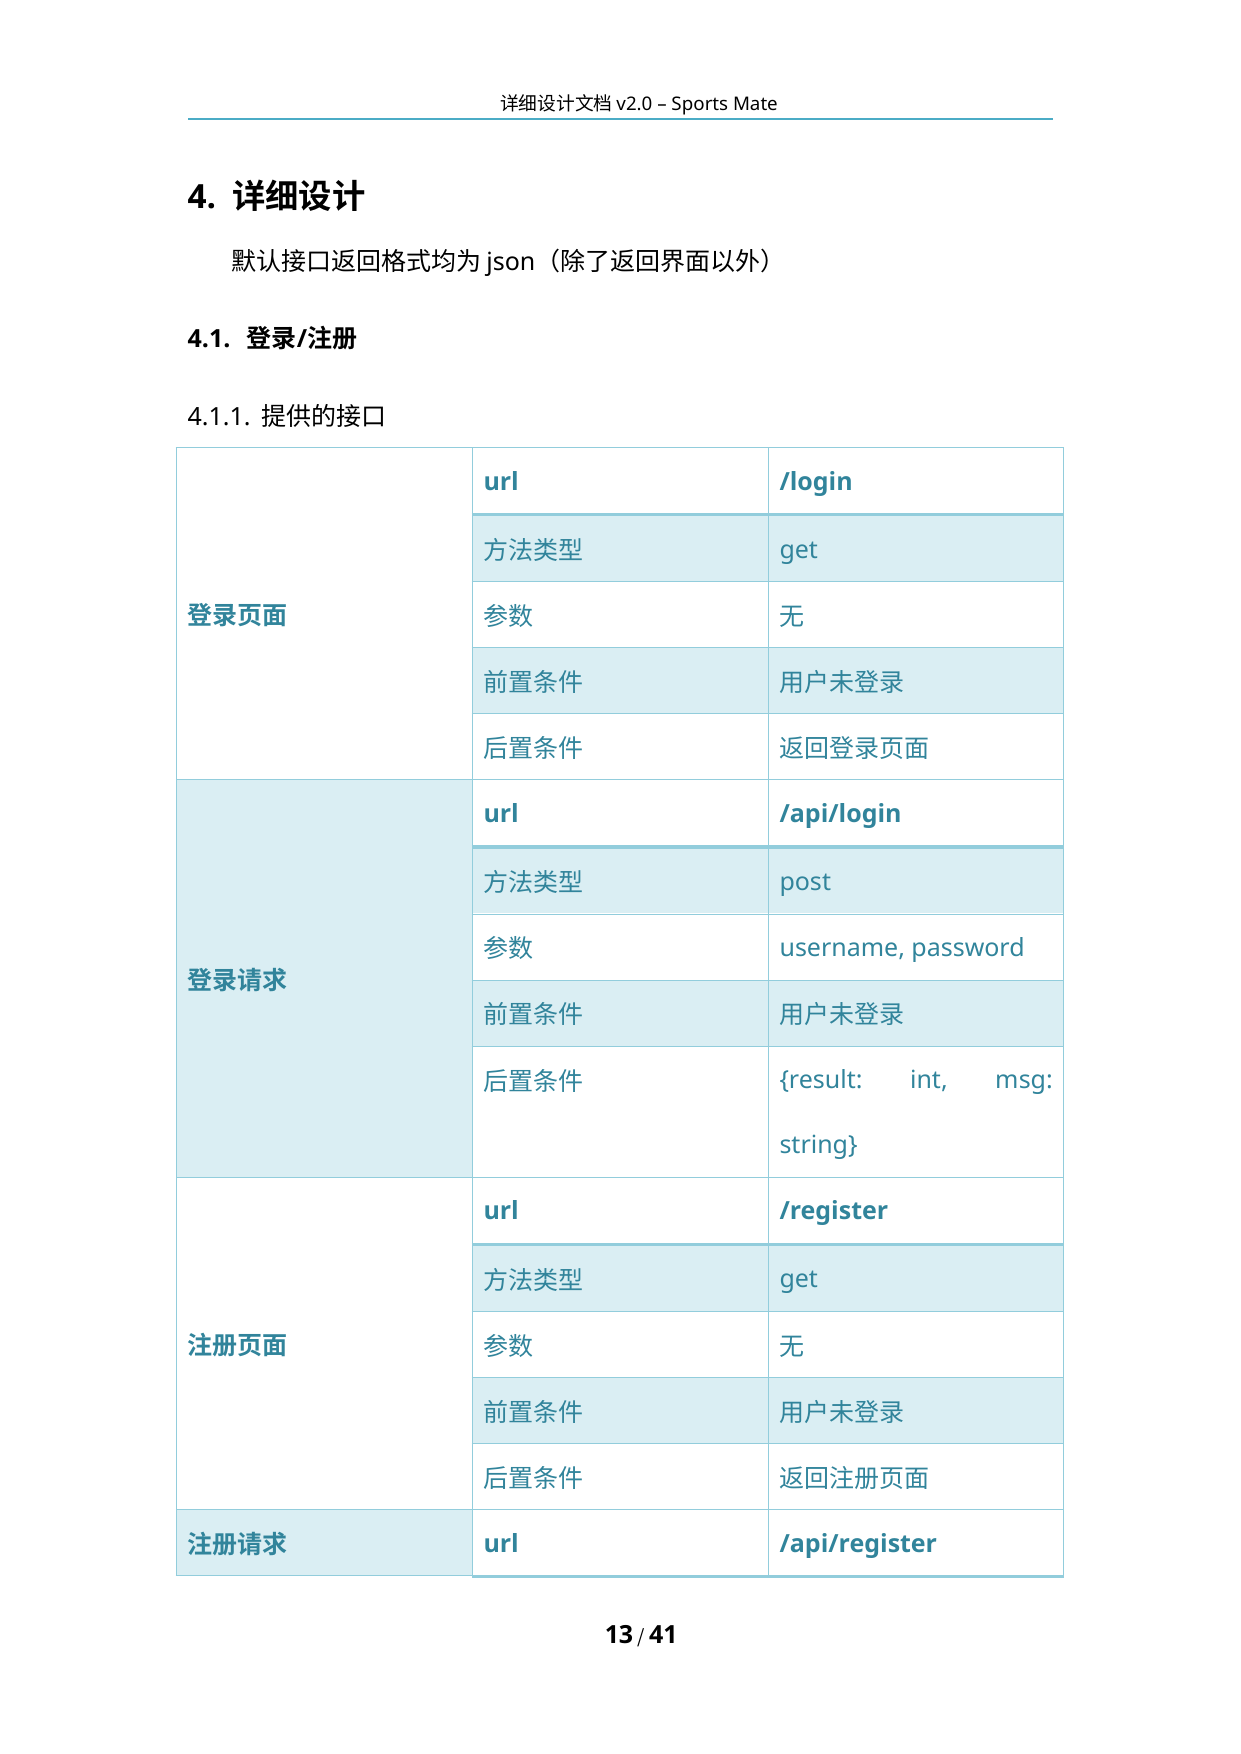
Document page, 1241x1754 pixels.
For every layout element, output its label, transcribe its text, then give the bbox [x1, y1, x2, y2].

text 登录/注册 [187, 304, 1053, 369]
table_cell 无 [769, 582, 1063, 647]
table_cell get [769, 1246, 1063, 1311]
table_header url [473, 448, 768, 513]
table_cell username, password [769, 915, 1063, 979]
table_cell 注册请求 [177, 1510, 472, 1575]
table_cell /api/register [769, 1510, 1063, 1575]
table_cell 参数 [473, 582, 768, 647]
table_cell 登录请求 [177, 780, 472, 1177]
table_cell {result: int, msg: string} [769, 1047, 1063, 1177]
text 详细设计 [187, 162, 1053, 227]
table_cell 后置条件 [473, 1047, 768, 1177]
table_cell 方法类型 [473, 849, 768, 913]
table_cell 后置条件 [473, 714, 768, 779]
table_header /login [769, 448, 1063, 513]
table_cell 前置条件 [473, 648, 768, 713]
table_cell 参数 [473, 1312, 768, 1377]
table_cell 返回注册页面 [769, 1444, 1063, 1509]
table_header 登录页面 [177, 448, 472, 779]
table_cell 前置条件 [473, 1378, 768, 1443]
table_cell url [473, 1510, 768, 1575]
table_cell url [473, 1178, 768, 1243]
text 提供的接口 [187, 382, 1053, 447]
table_cell 注册页面 [177, 1178, 472, 1509]
table_cell 方法类型 [473, 1246, 768, 1311]
table_cell 无 [769, 1312, 1063, 1377]
table_cell 用户未登录 [769, 1378, 1063, 1443]
table_cell 前置条件 [473, 981, 768, 1046]
table_cell post [769, 849, 1063, 913]
table_cell 后置条件 [473, 1444, 768, 1509]
table_cell get [769, 516, 1063, 581]
table_cell url [473, 780, 768, 845]
table_cell /register [769, 1178, 1063, 1243]
text 默认接口返回格式均为json（除了返回界面以外） [231, 227, 1053, 292]
table_cell 参数 [473, 915, 768, 979]
table_cell 用户未登录 [769, 648, 1063, 713]
table_cell 用户未登录 [769, 981, 1063, 1046]
table_cell 方法类型 [473, 516, 768, 581]
table_cell /api/login [769, 780, 1063, 845]
table_cell 返回登录页面 [769, 714, 1063, 779]
